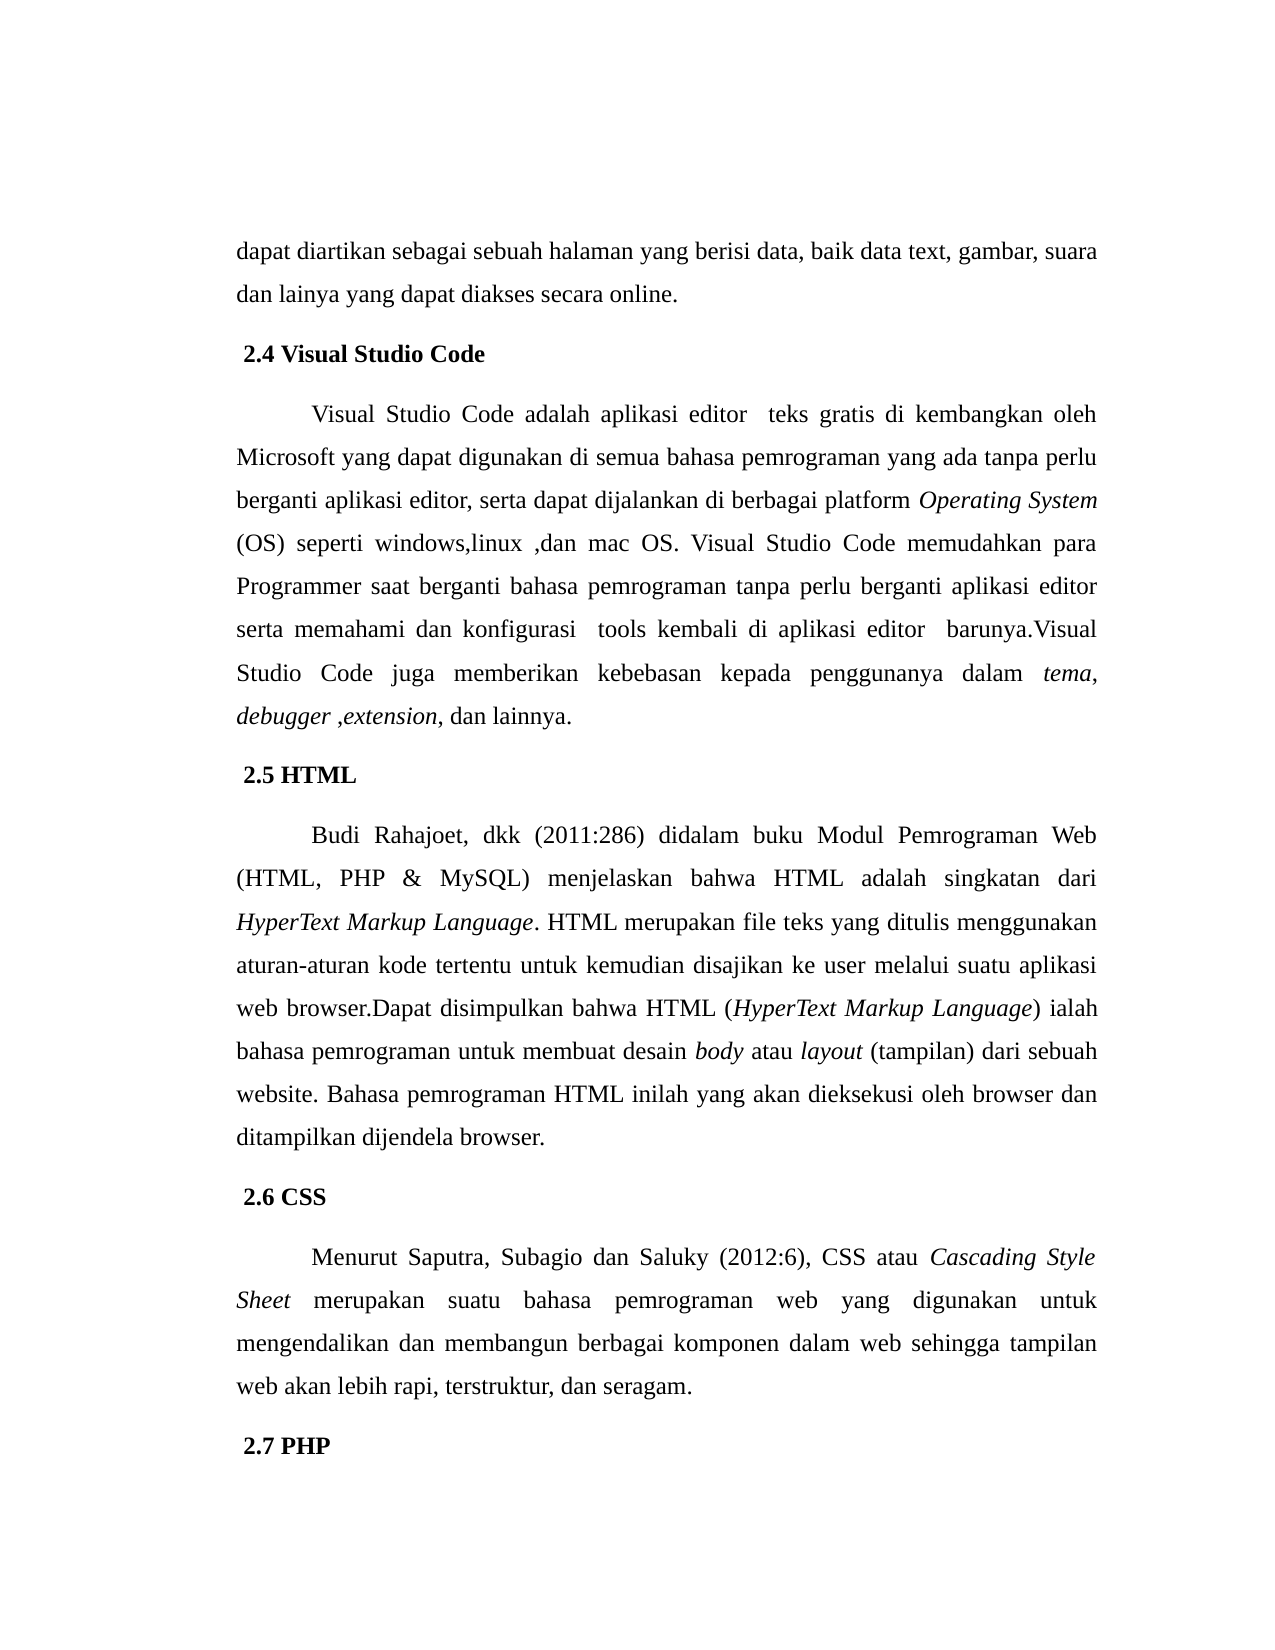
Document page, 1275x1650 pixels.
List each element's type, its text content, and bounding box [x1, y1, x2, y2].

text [236, 236, 1098, 308]
text Visual Studio Code adalah aplikasi editor teks gratis di kembangkan oleh Microsoft yang dapat digunakan di semua bahasa pemrograman yang ada tanpa perlu berganti aplikasi editor, serta dapat dijalankan di berbagai platform Operating System (OS) seperti windows,linux ,dan mac OS. Visual Studio Code memudahkan para Programmer saat berganti bahasa pemrograman tanpa perlu berganti aplikasi editor serta memahami dan konfigurasi tools kembali di aplikasi editor barunya.Visual Studio Code juga memberikan kebebasan kepada penggunanya dalam tema, debugger ,extension, dan lainnya. [236, 399, 1098, 729]
text Budi Rahajoet, dkk (2011:286) didalam buku Modul Pemrograman Web (HTML, PHP & MySQL) menjelaskan bahwa HTML adalah singkatan dari HyperText Markup Language. HTML merupakan file teks yang ditulis menggunakan aturan-aturan kode tertentu untuk kemudian disajikan ke user melalui suatu aplikasi web browser.Dapat disimpulkan bahwa HTML (HyperText Markup Language) ialah bahasa pemrograman untuk membuat desain body atau layout (tampilan) dari sebuah website. Bahasa pemrograman HTML inilah yang akan dieksekusi oleh browser dan ditampilkan dijendela browser. [236, 820, 1098, 1151]
list PHP [243, 1431, 1098, 1460]
list CSS [243, 1182, 1098, 1211]
list Visual Studio Code [243, 339, 1098, 368]
text Menurut Saputra, Subagio dan Saluky (2012:6), CSS atau Cascading Style Sheet merupakan suatu bahasa pemrograman web yang digunakan untuk mengendalikan dan membangun berbagai komponen dalam web sehingga tampilan web akan lebih rapi, terstruktur, dan seragam. [236, 1242, 1098, 1400]
list HTML [243, 761, 1098, 789]
